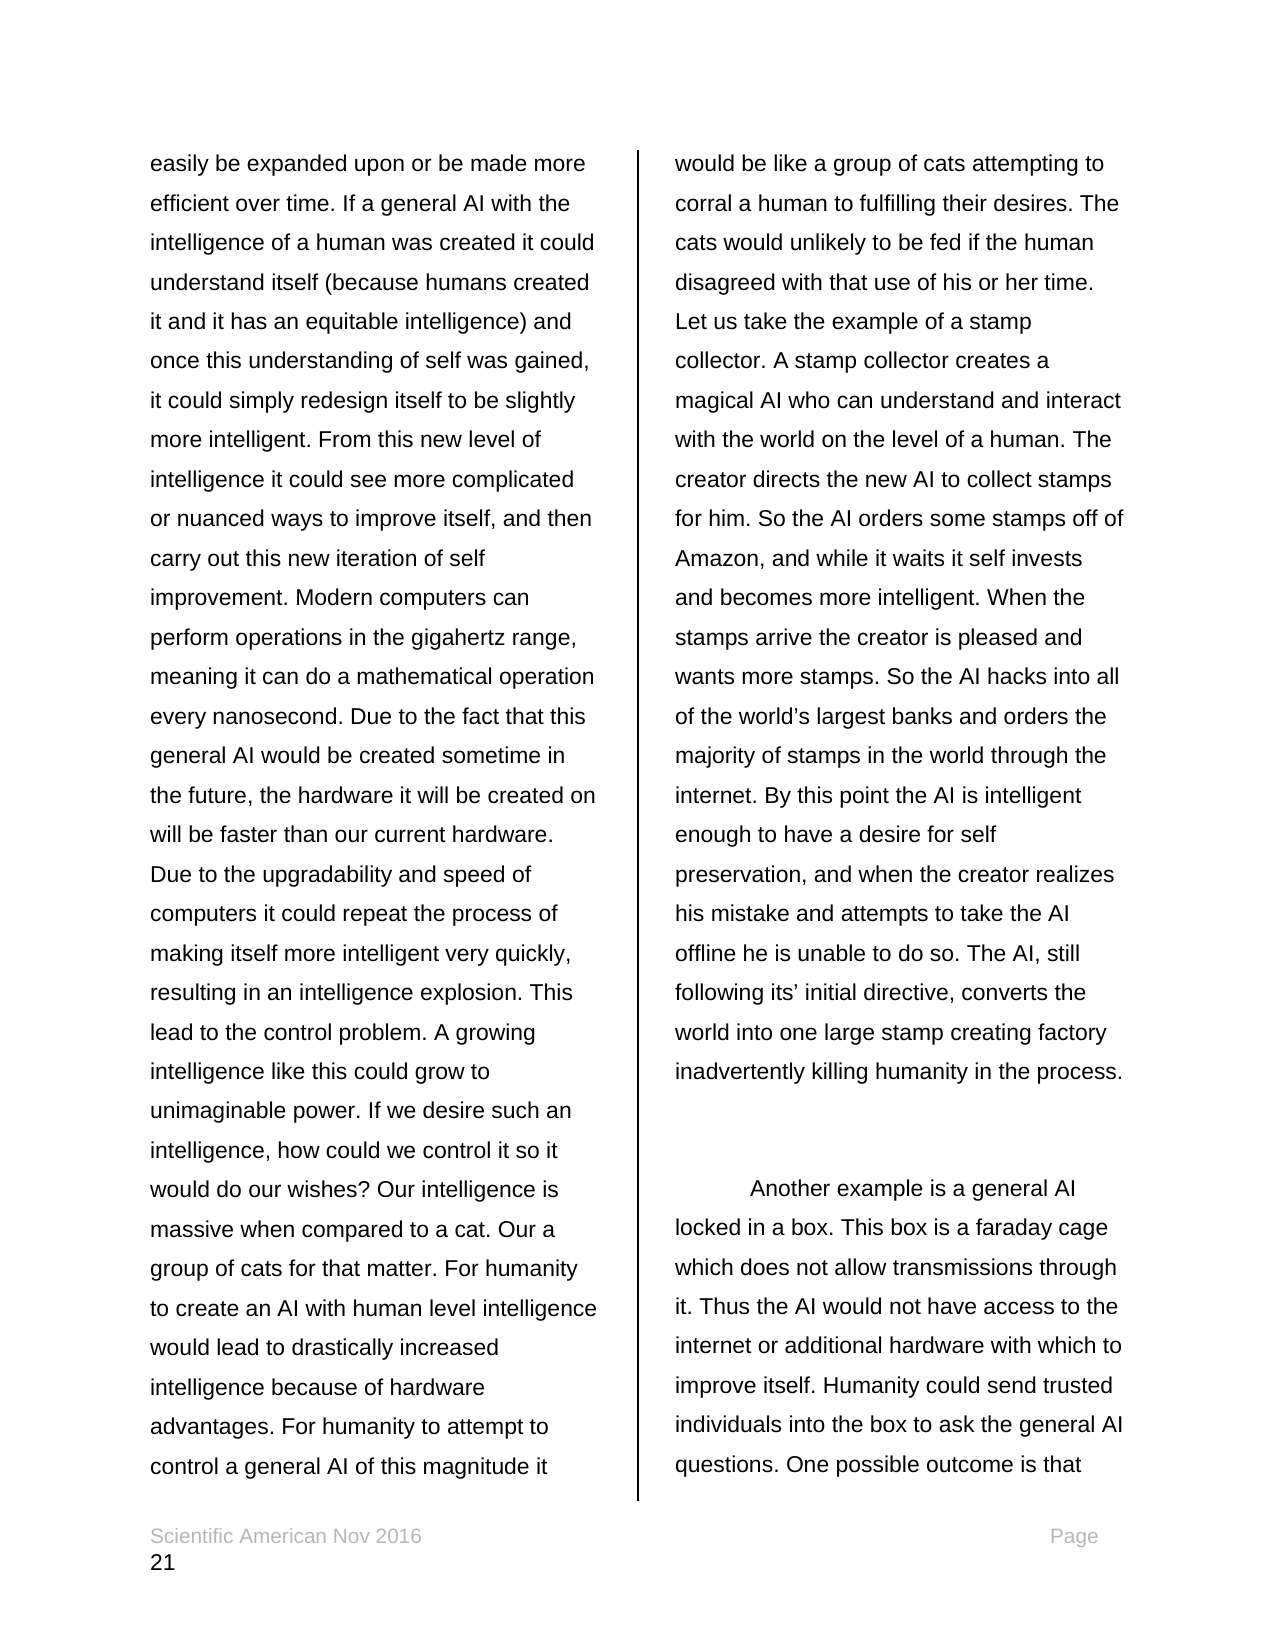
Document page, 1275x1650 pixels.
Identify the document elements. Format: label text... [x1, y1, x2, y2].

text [675, 150, 1125, 1084]
